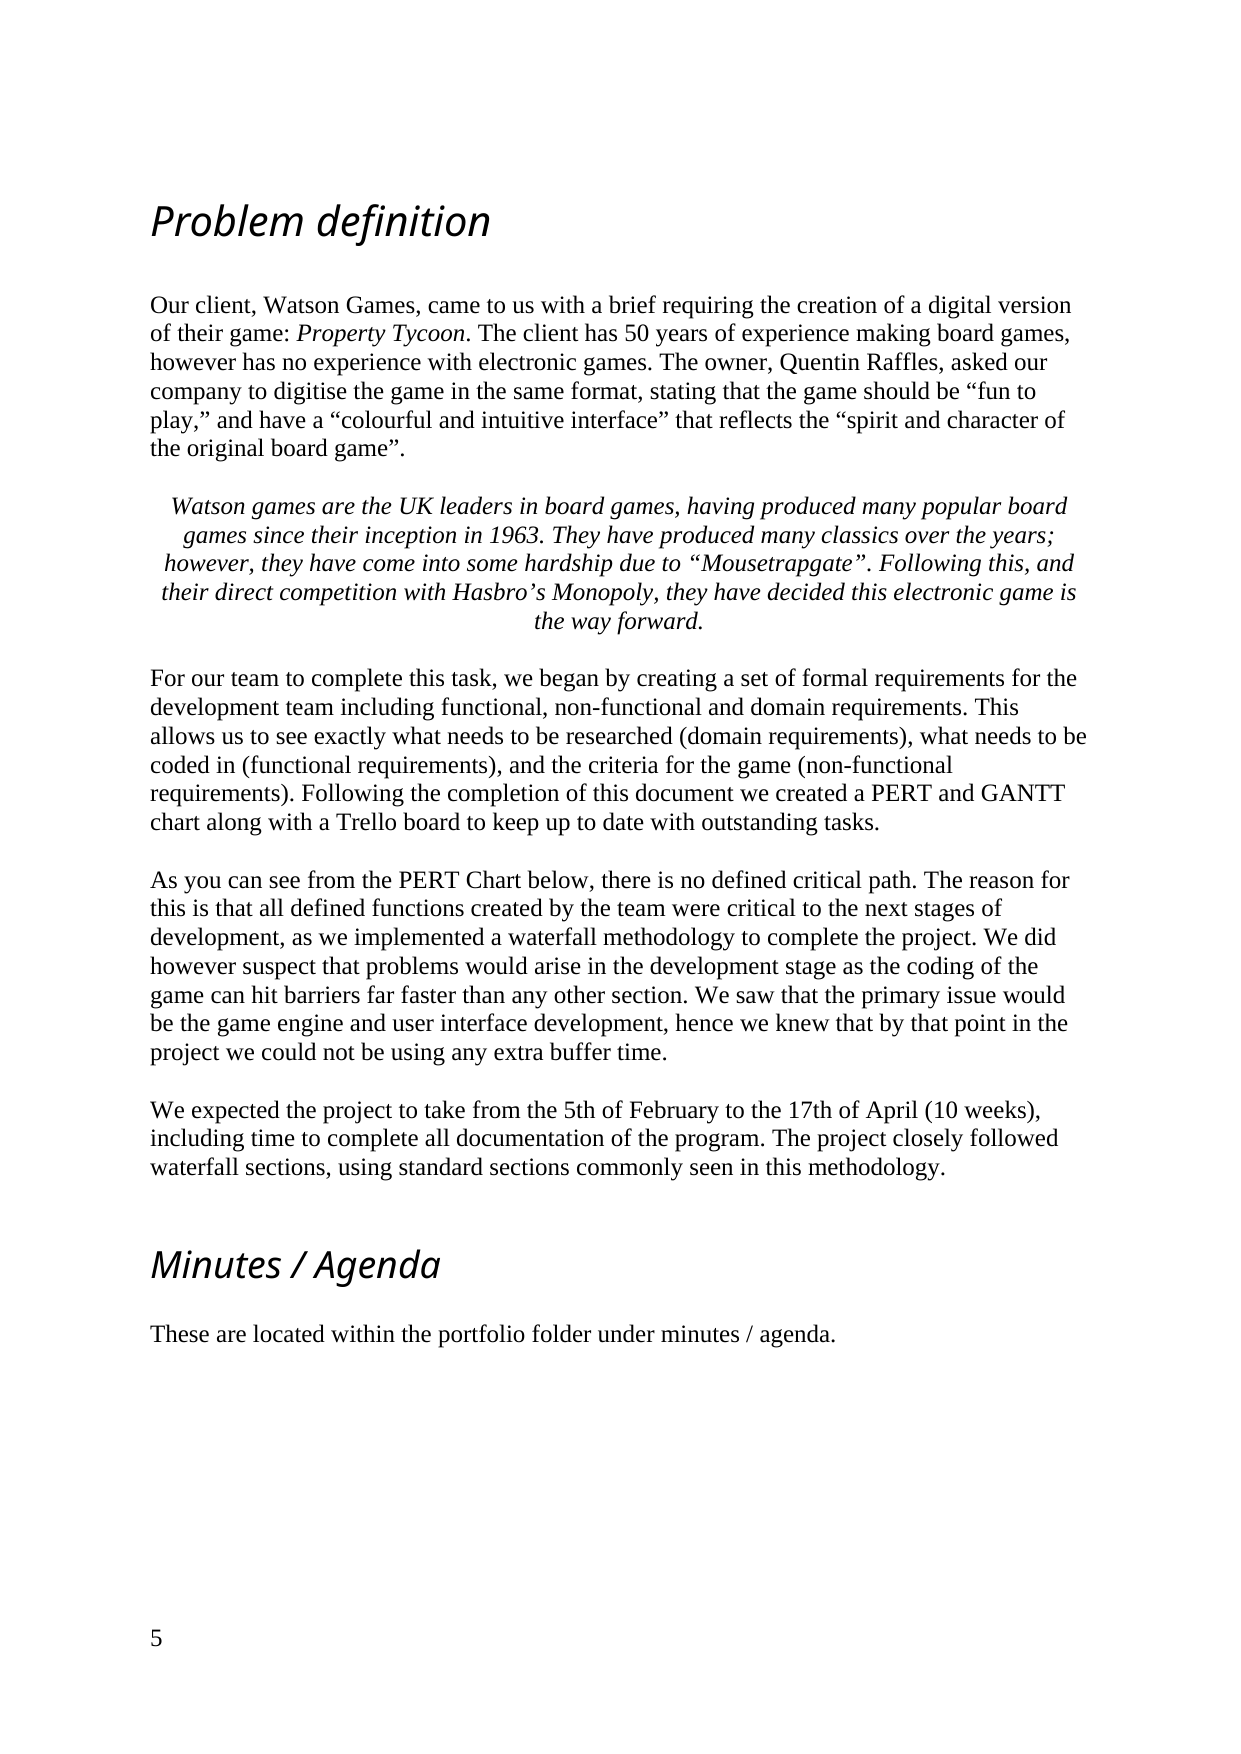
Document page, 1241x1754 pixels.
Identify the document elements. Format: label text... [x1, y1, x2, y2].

subtitle Minutes / Agenda [150, 1239, 1090, 1290]
text These are located within the portfolio folder under minutes / agenda. [150, 1319, 1090, 1348]
text Watson games are the UK leaders in board games, having produced many popular board games since their inception in 1963. They have produced many classics over the years; however, they have come into some hardship due to “Mousetrapgate”. Following this, and their direct competition with Hasbro’s Monopoly, they have decided this electronic game is the way forward. [150, 491, 1090, 635]
text As you can see from the PERT Chart below, there is no defined critical path. The reason for this is that all defined functions created by the team were critical to the next stages of development, as we implemented a waterfall methodology to complete the project. We did however suspect that problems would arise in the development stage as the coding of the game can hit barriers far faster than any other section. We saw that the primary issue would be the game engine and user interface development, hence we knew that by that point in the project we could not be using any extra buffer time. [150, 865, 1090, 1066]
text For our team to complete this task, we began by creating a set of formal requirements for the development team including functional, non-functional and domain requirements. This allows us to see exactly what needs to be researched (domain requirements), what needs to be coded in (functional requirements), and the criteria for the game (non-functional requirements). Following the completion of this document we created a PERT and GANTT chart along with a Trello board to keep up to date with outstanding tasks. [150, 663, 1090, 865]
text We expected the project to take from the 5th of February to the 17th of April (10 weeks), including time to complete all documentation of the program. The project closely followed waterfall sections, using standard sections commonly seen in this methodology. [150, 1095, 1090, 1181]
subtitle Problem definition [150, 192, 1090, 248]
text Our client, Watson Games, came to us with a brief requiring the creation of a digital version of their game: Property Tycoon. The client has 50 years of experience making board games, however has no experience with electronic games. The owner, Quentin Raffles, asked our company to digitise the game in the same format, stating that the game should be “fun to play,” and have a “colourful and intuitive interface” that reflects the “spirit and character of the original board game”. [150, 290, 1090, 462]
